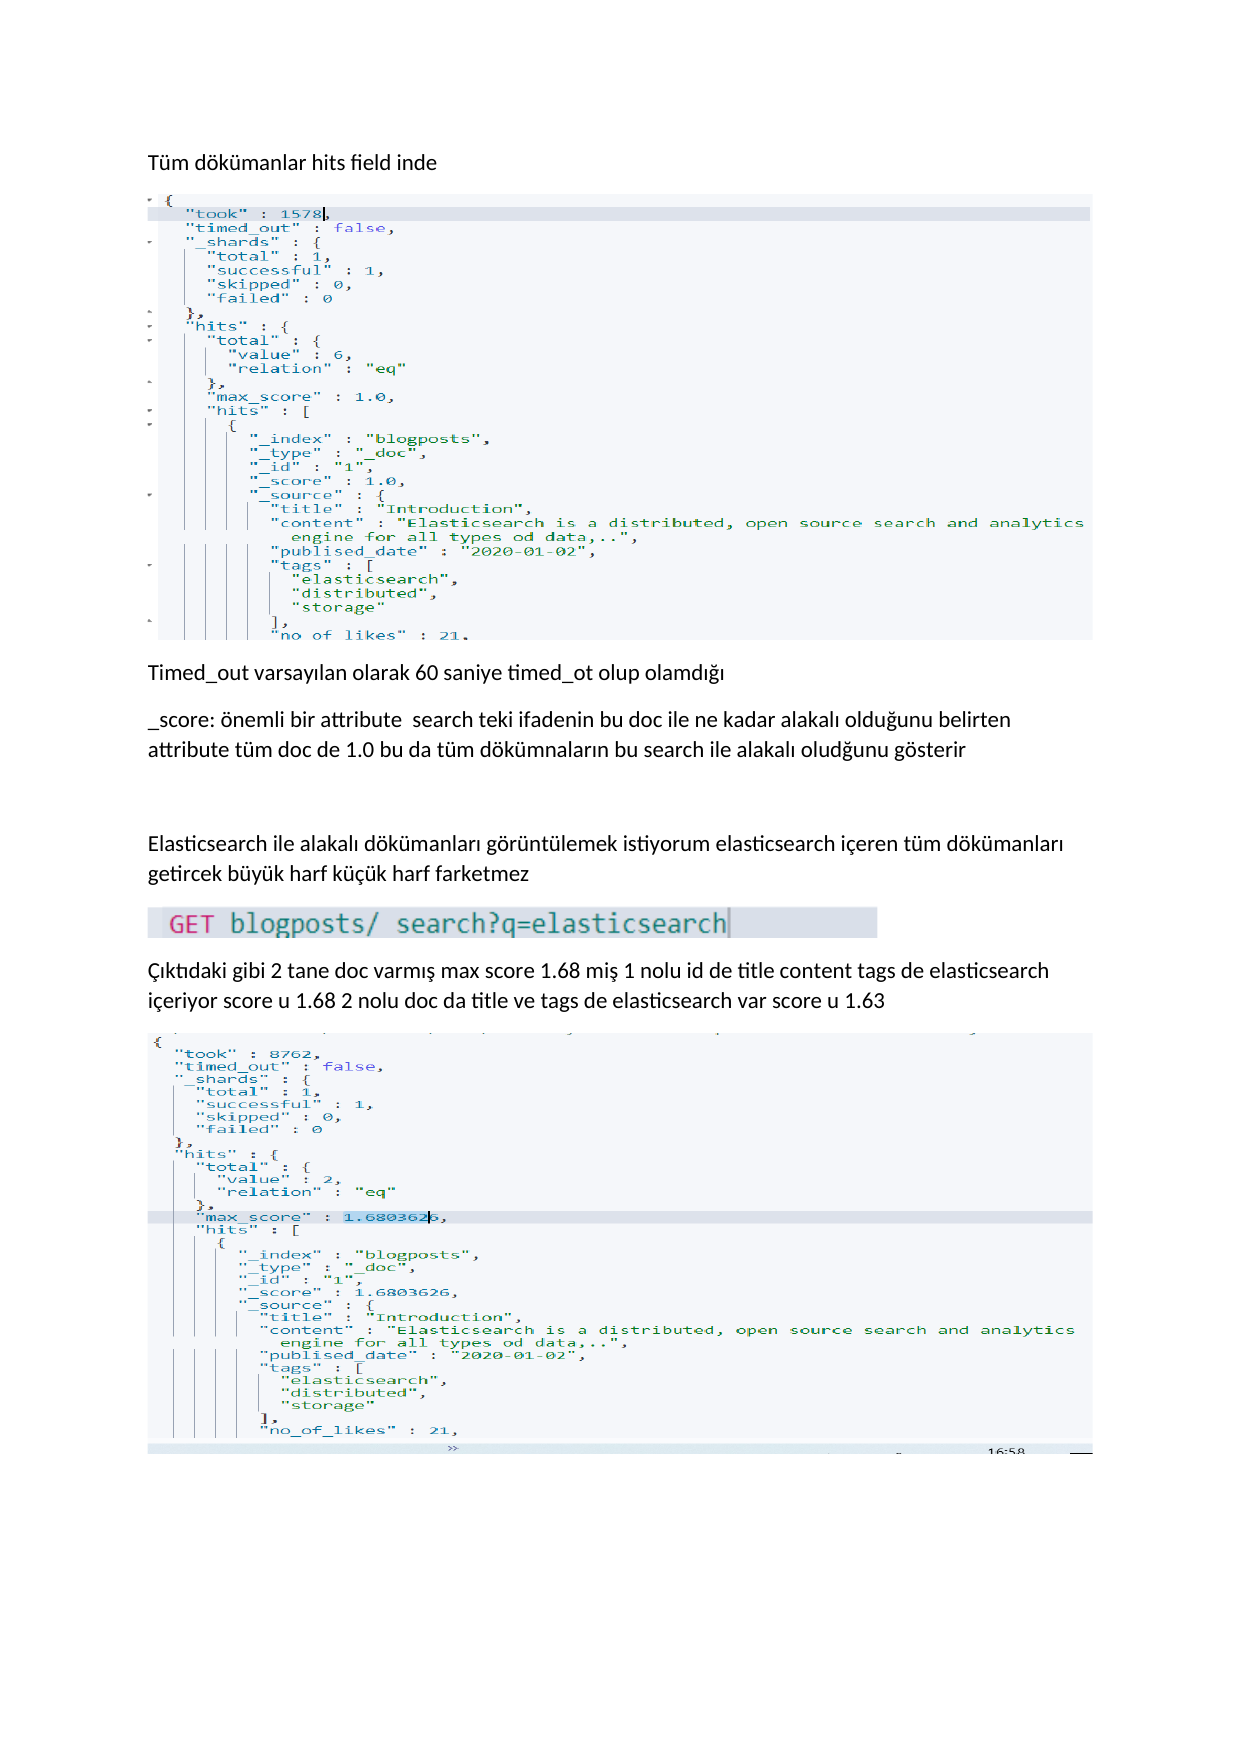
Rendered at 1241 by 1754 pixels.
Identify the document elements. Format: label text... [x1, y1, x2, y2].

text Tüm dökümanlar hits field inde [148, 148, 1093, 176]
picture [147, 194, 1093, 640]
picture [147, 1033, 1093, 1454]
text Elasticsearch ile alakalı dökümanları görüntülemek istiyorum elasticsearch içeren tüm dökümanları getircek büyük harf küçük harf farketmez [148, 829, 1093, 887]
text Çıktıdaki gibi 2 tane doc varmış max score 1.68 miş 1 nolu id de title content tags de elasticsearch içeriyor score u 1.68 2 nolu doc da title ve tags de elasticsearch var score u 1.63 [148, 956, 1093, 1014]
text Timed_out varsayılan olarak 60 saniye timed_ot olup olamdığı [148, 658, 1093, 686]
text _score: önemli bir attribute search teki ifadenin bu doc ile ne kadar alakalı olduğunu belirten attribute tüm doc de 1.0 bu da tüm dökümnaların bu search ile alakalı oludğunu gösterir [148, 705, 1093, 763]
picture [147, 906, 878, 938]
